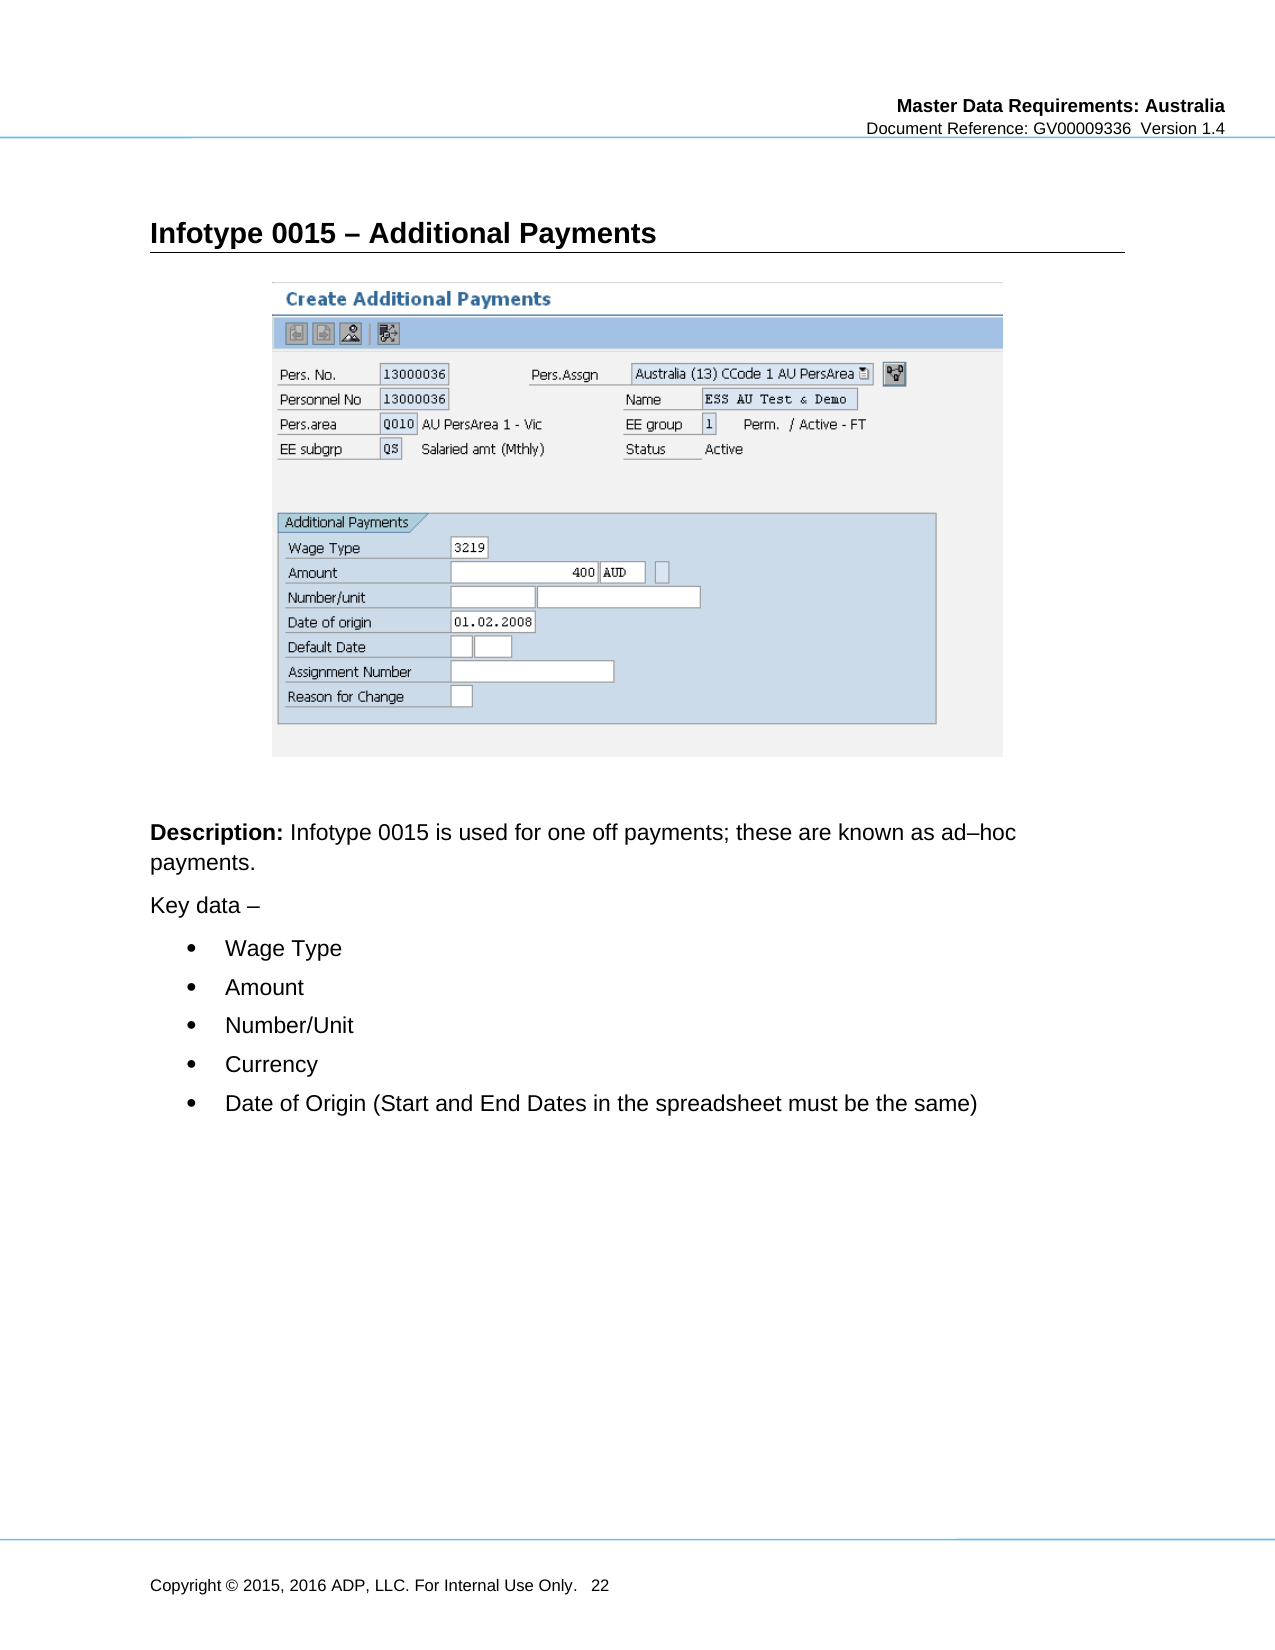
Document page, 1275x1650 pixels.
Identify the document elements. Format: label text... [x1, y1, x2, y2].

list Currency [187, 1051, 1125, 1077]
text Description: Infotype 0015 is used for one off payments; these are known as ad–hoc payments. [150, 819, 1125, 876]
text Key data – [150, 892, 1125, 918]
list Date of Origin (Start and End Dates in the spreadsheet must be the same) [187, 1090, 1125, 1116]
list Amount [187, 973, 1125, 1000]
picture [272, 282, 1003, 757]
list Number/Unit [187, 1012, 1125, 1039]
list Wage Type [187, 934, 1125, 961]
subtitle Infotype 0015 – Additional Payments [150, 216, 1125, 252]
